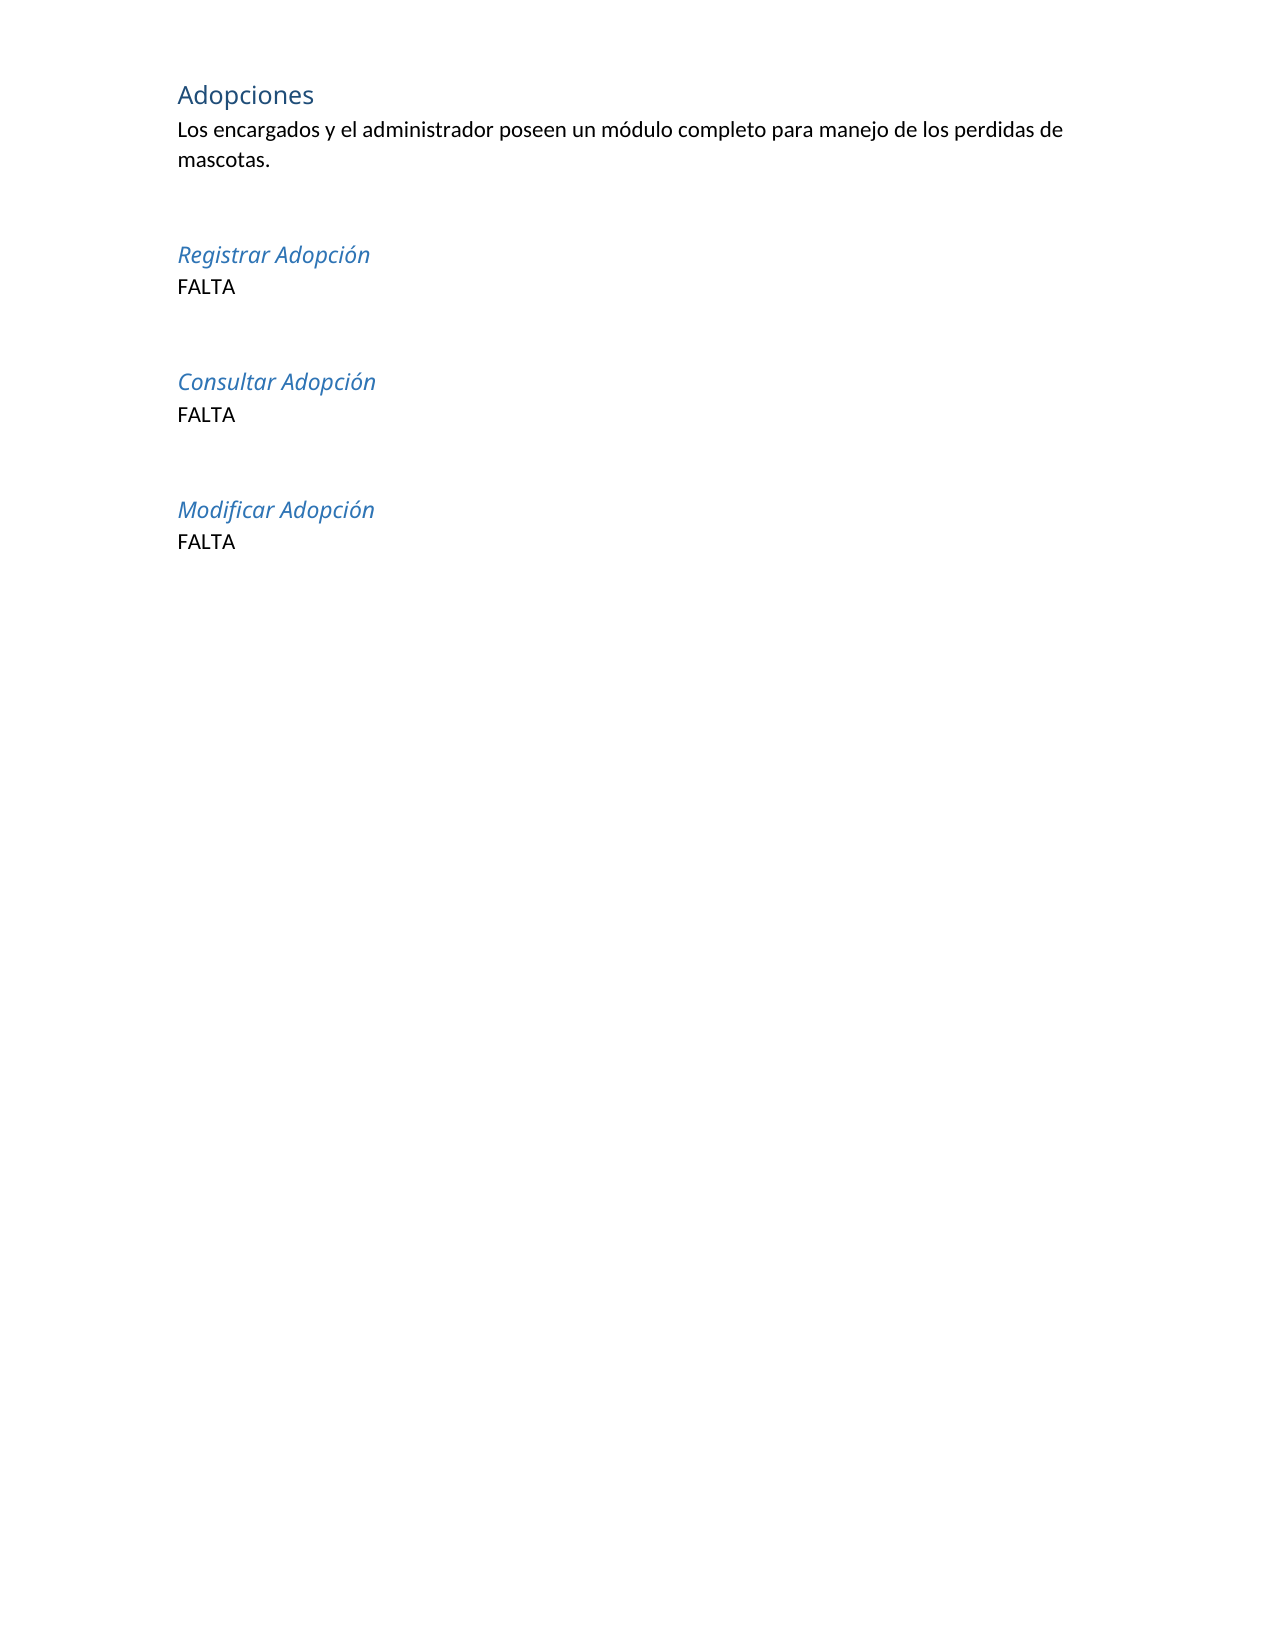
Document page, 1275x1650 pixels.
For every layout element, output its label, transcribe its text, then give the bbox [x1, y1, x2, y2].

text FALTA [177, 527, 1098, 556]
text FALTA [177, 272, 1098, 301]
subtitle Registrar Adopción [177, 239, 1098, 270]
text Los encargados y el administrador poseen un módulo completo para manejo de los perdidas de mascotas. [177, 115, 1098, 173]
subtitle Modificar Adopción [177, 494, 1098, 525]
text FALTA [177, 400, 1098, 428]
subtitle Adopciones [177, 78, 1098, 112]
subtitle Consultar Adopción [177, 366, 1098, 397]
